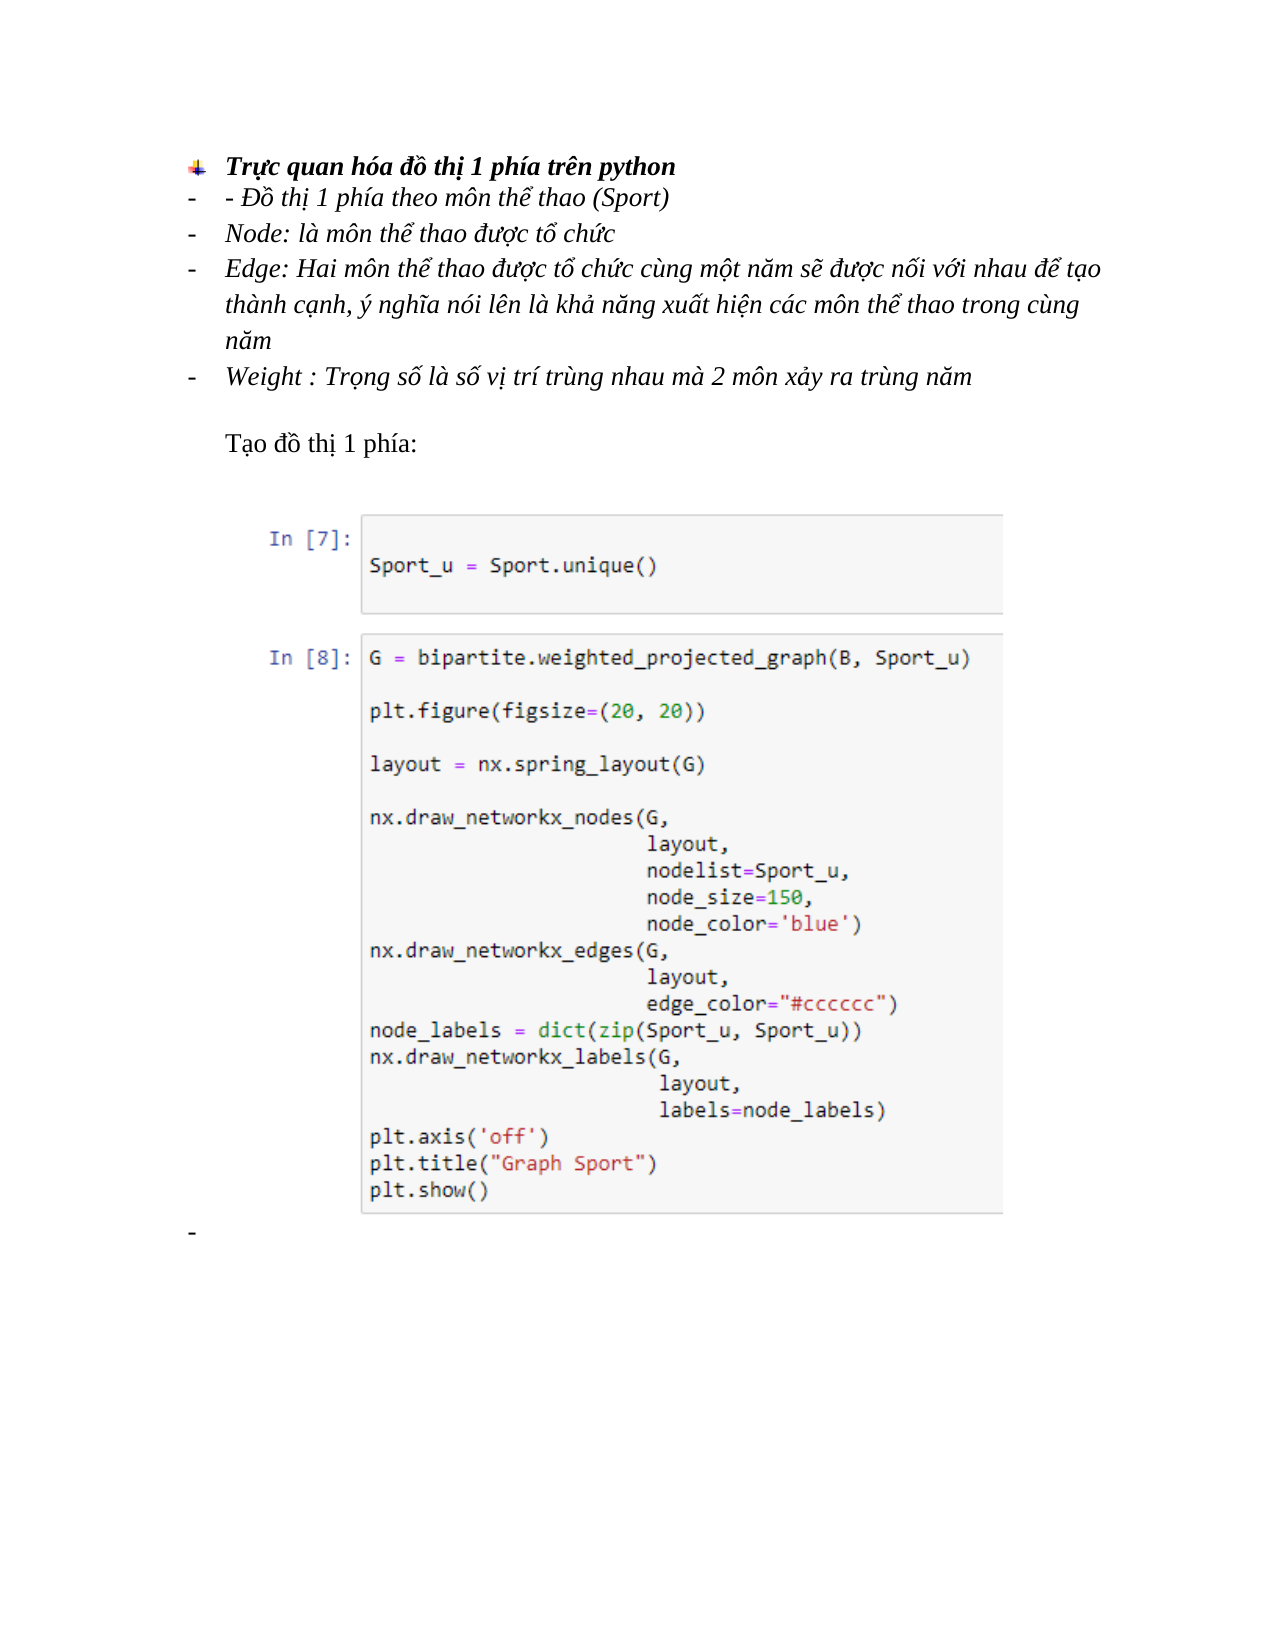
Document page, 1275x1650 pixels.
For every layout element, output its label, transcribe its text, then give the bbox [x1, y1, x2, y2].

list Trực quan hóa đồ thị 1 phía trên python [187, 150, 1125, 181]
picture [188, 158, 206, 176]
list Tạo đồ thị 1 phía: [225, 427, 1125, 458]
list Node: là môn thể thao được tổ chức [187, 217, 1125, 248]
list - Đồ thị 1 phía theo môn thể thao (Sport) [187, 181, 1125, 212]
list Edge: Hai môn thể thao được tổ chức cùng một năm sẽ được nối với nhau để tạo thành cạnh, ý nghĩa nói lên là khả năng xuất hiện các môn thể thao trong cùng năm [187, 253, 1125, 355]
list Weight : Trọng số là số vị trí trùng nhau mà 2 môn xảy ra trùng năm [187, 360, 1125, 391]
picture [225, 488, 1004, 1241]
